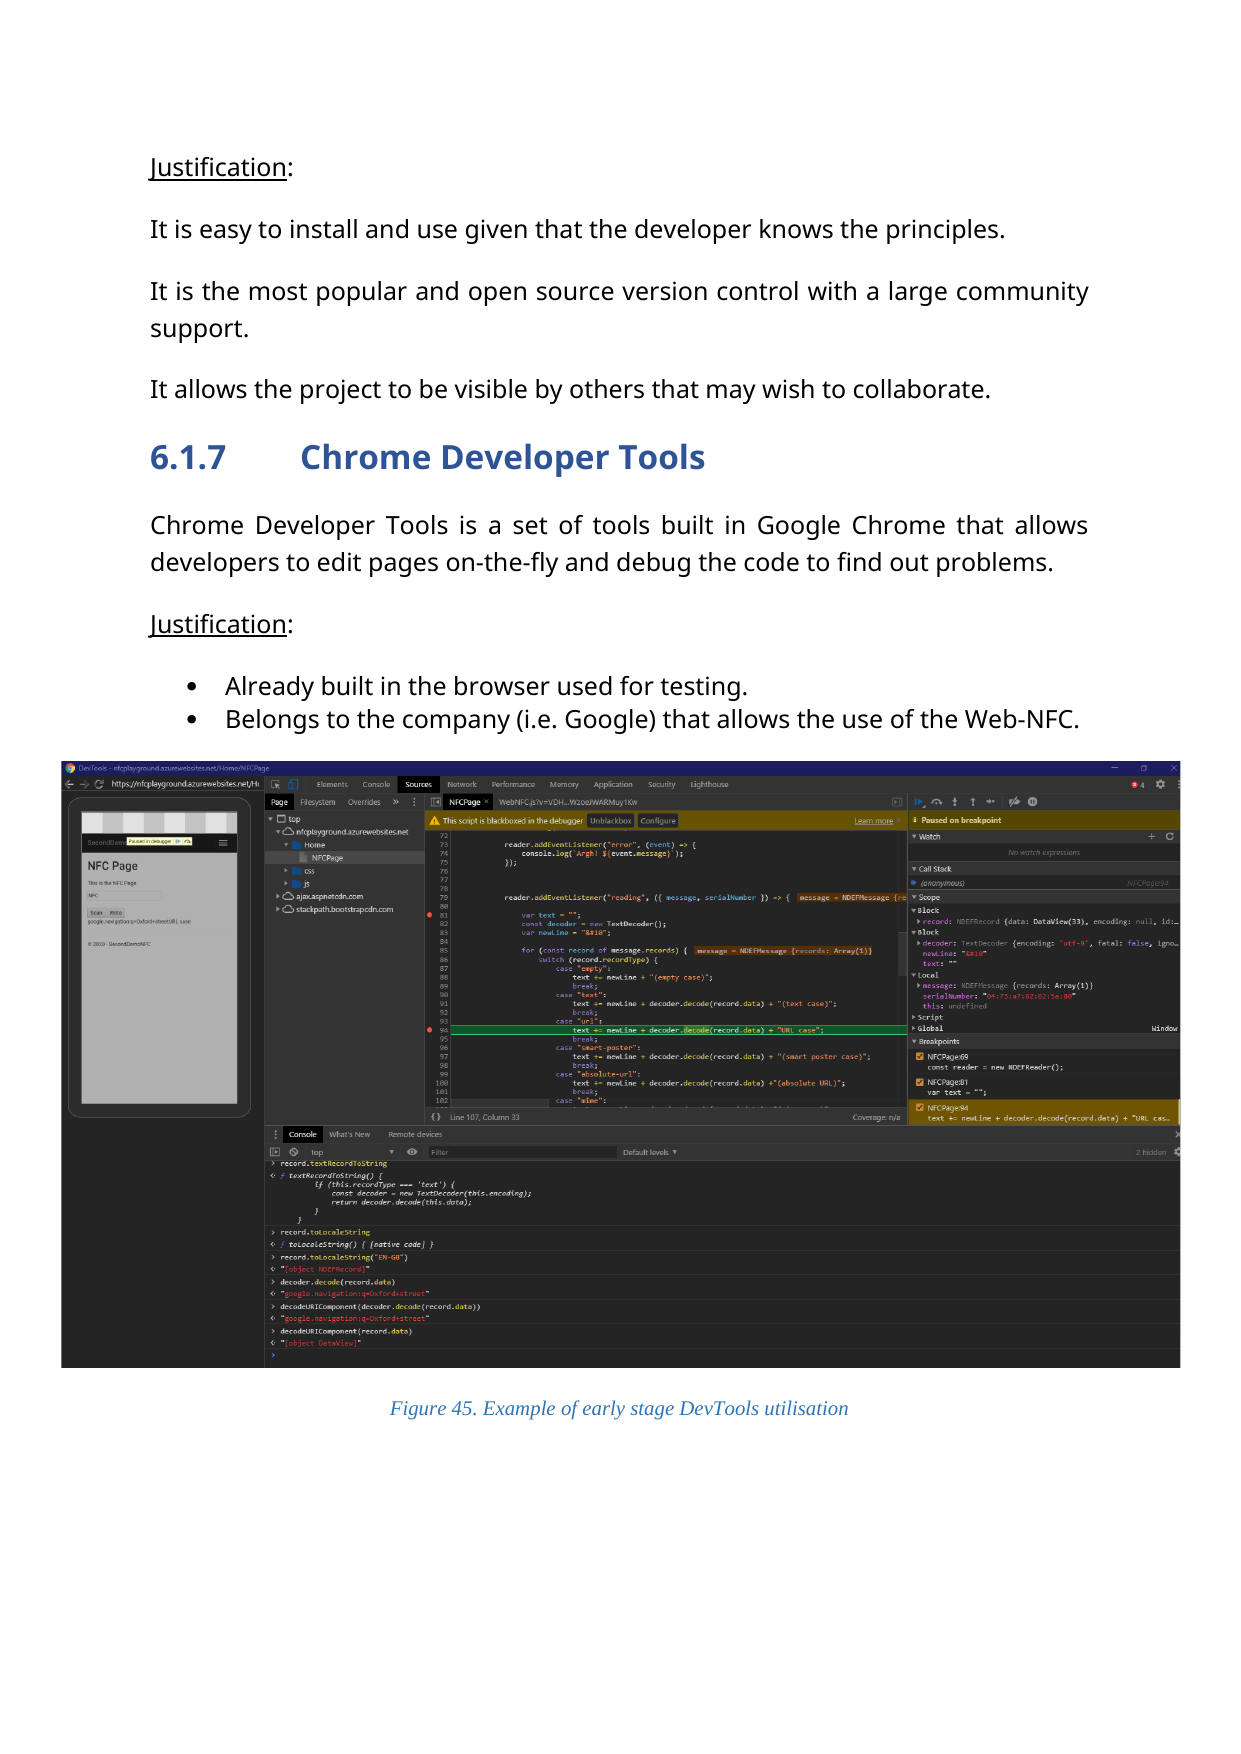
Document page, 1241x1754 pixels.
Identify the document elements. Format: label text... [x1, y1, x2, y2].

text Justification: [150, 606, 1090, 640]
list Belongs to the company (i.e. Google) that allows the use of the Web-NFC. [187, 702, 1090, 736]
picture [61, 761, 1181, 1368]
text It is easy to install and use given that the developer knows the principles. [150, 212, 1090, 246]
text Figure 45. Example of early stage DevTools utilisation [150, 1396, 1090, 1419]
list Already built in the browser used for testing. [187, 668, 1090, 702]
subtitle Chrome Developer Tools [150, 434, 1090, 479]
text Chrome Developer Tools is a set of tools built in Google Chrome that allows developers to edit pages on-the-fly and debug the code to find out problems. [150, 508, 1090, 579]
text It is the most popular and open source version control with a large community support. [150, 273, 1090, 344]
text Justification: [150, 150, 1090, 184]
text It allows the project to be visible by others that may wish to collaborate. [150, 372, 1090, 406]
